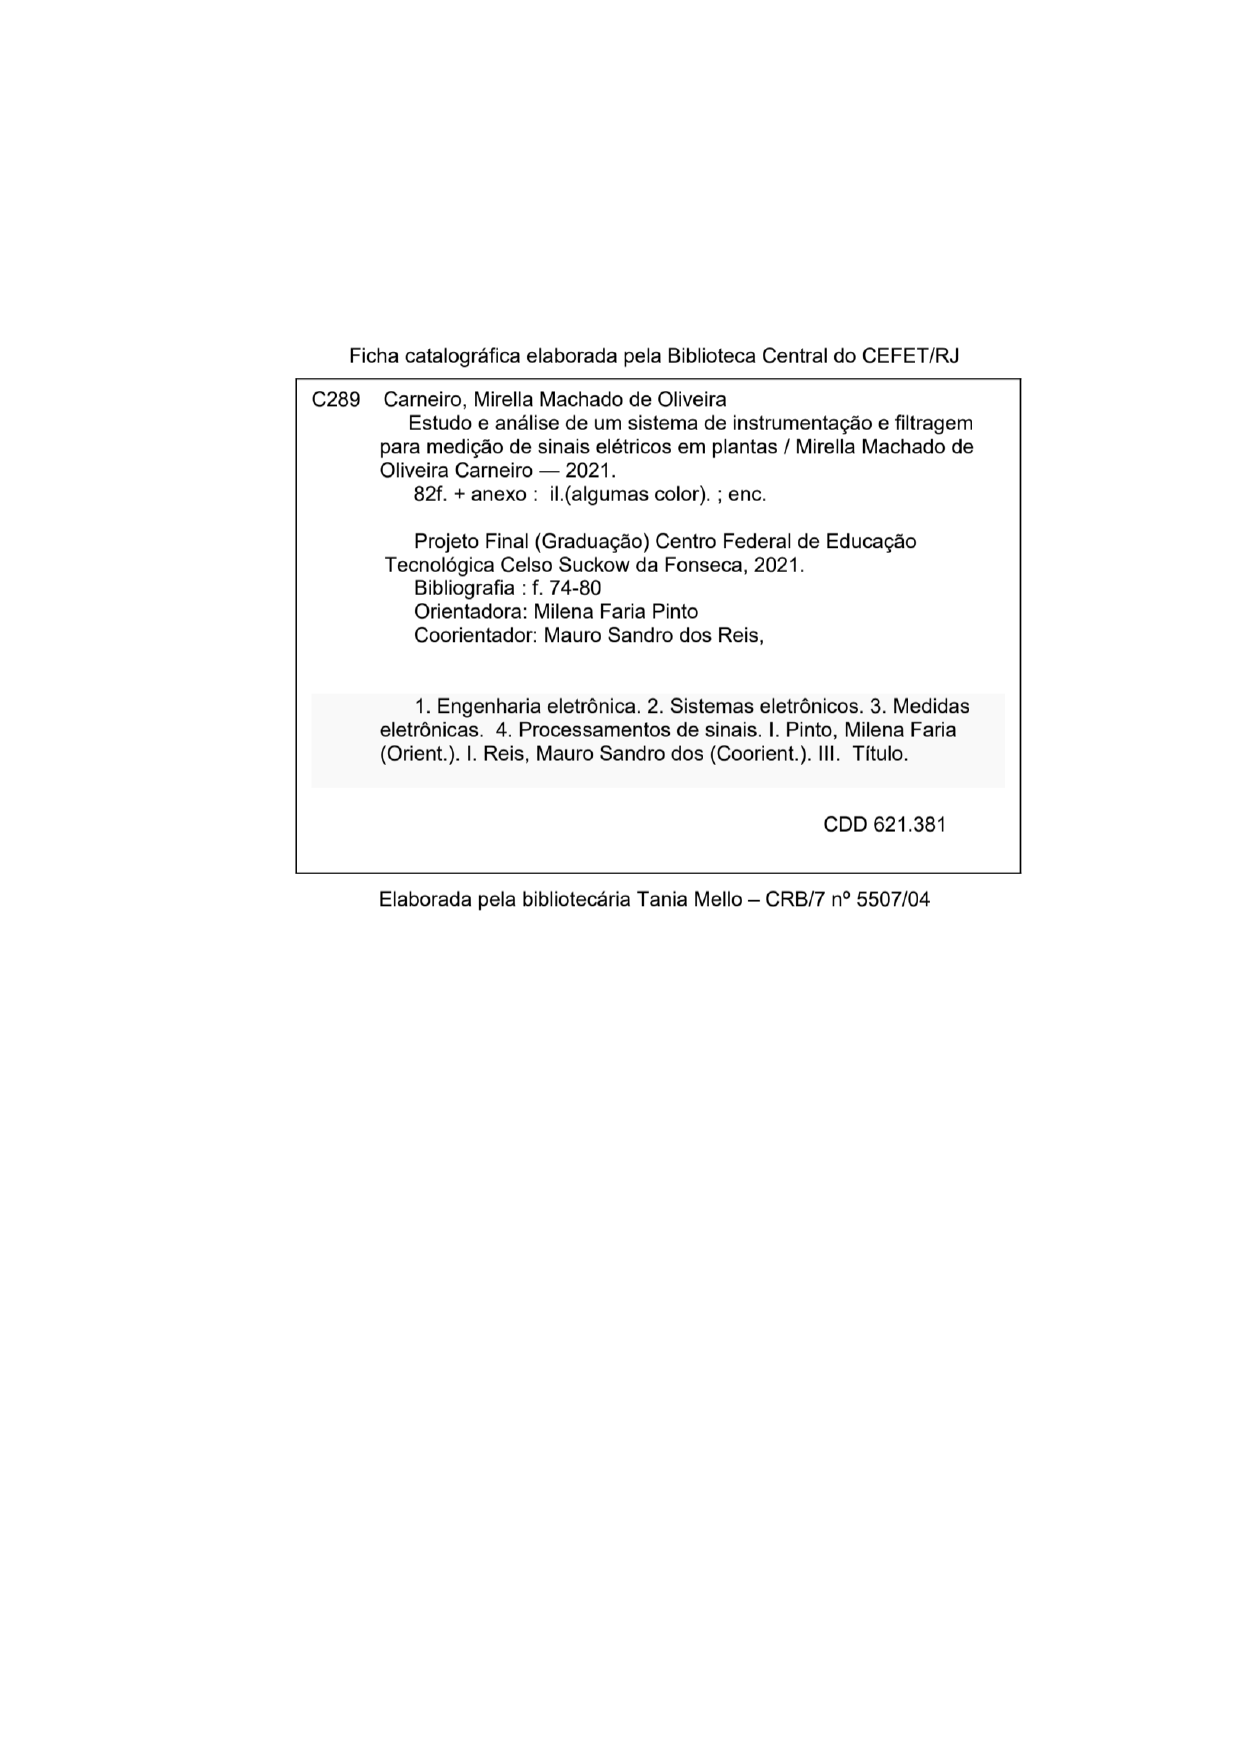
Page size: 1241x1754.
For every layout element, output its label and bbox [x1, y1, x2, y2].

picture [177, 282, 1116, 1054]
